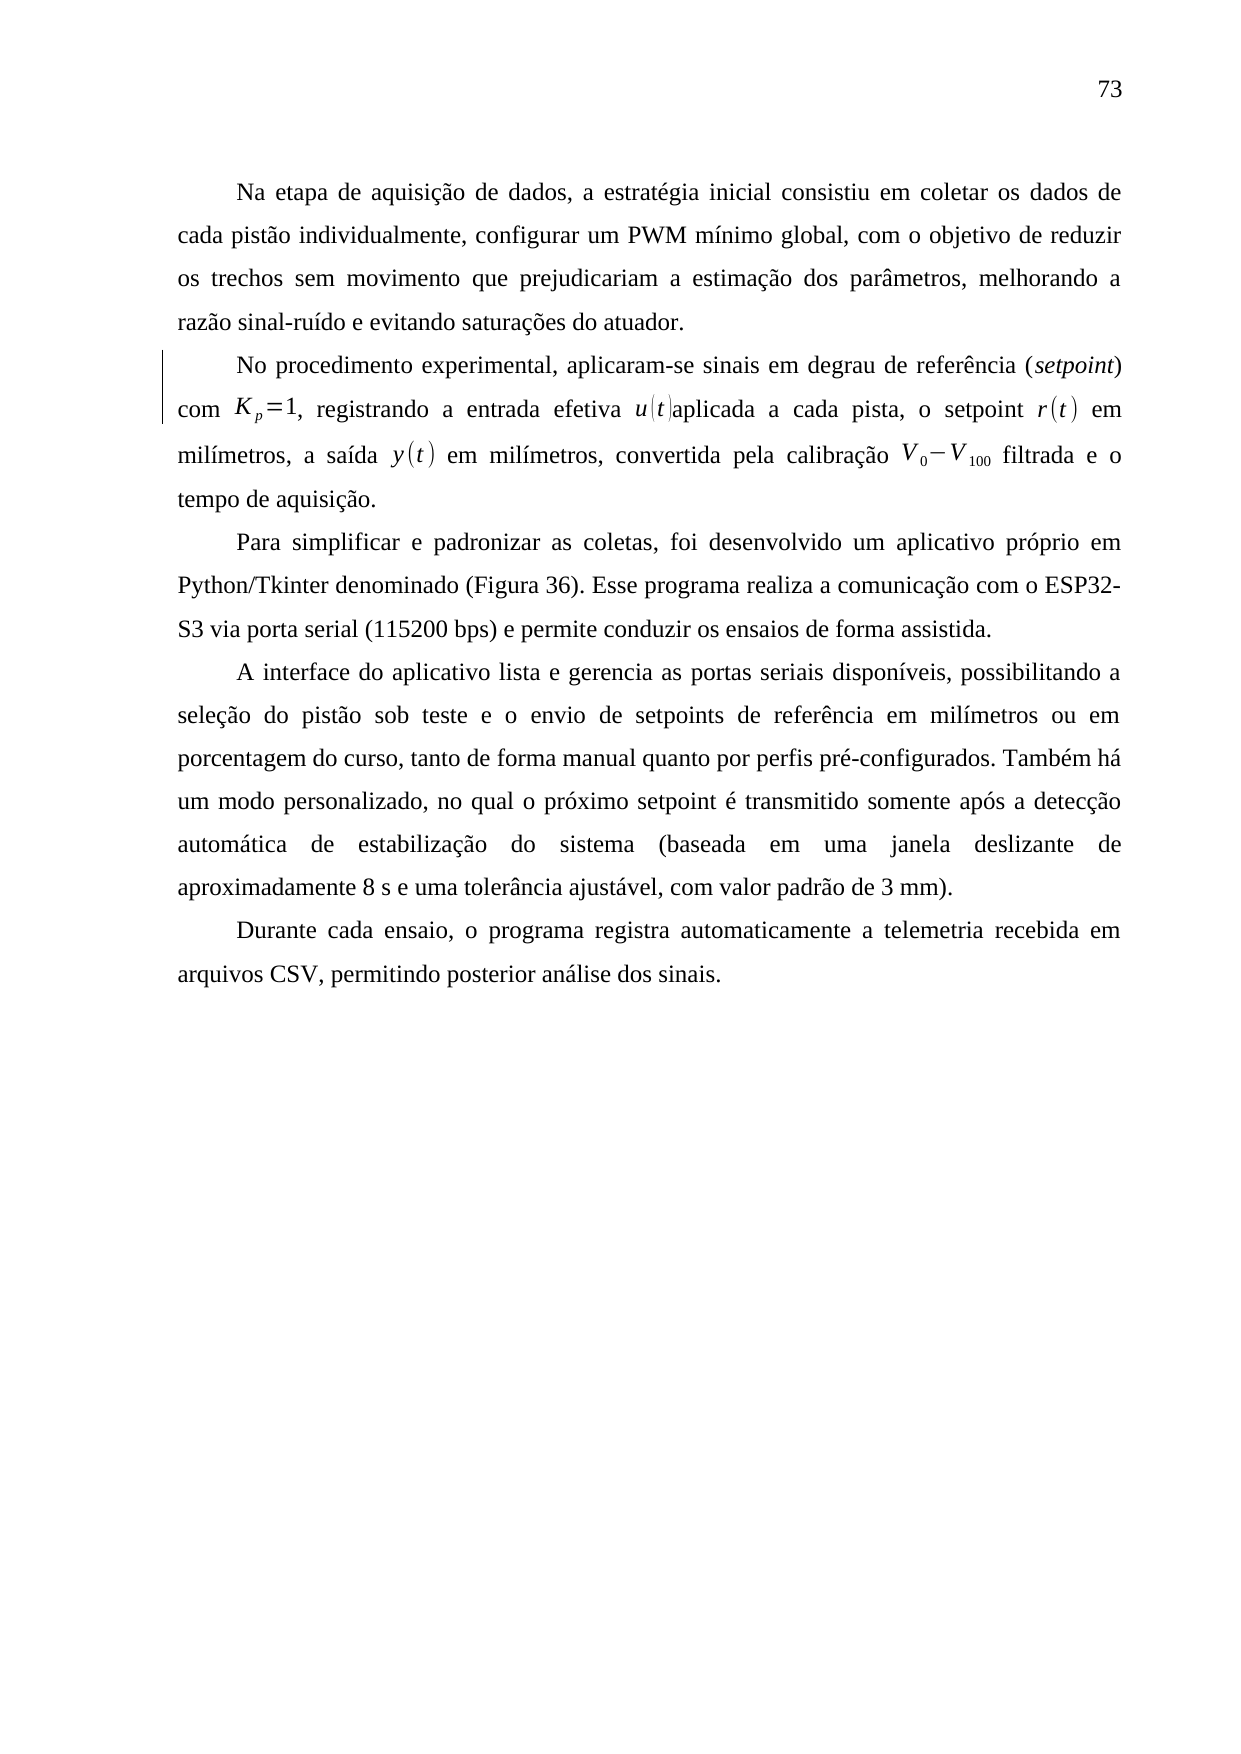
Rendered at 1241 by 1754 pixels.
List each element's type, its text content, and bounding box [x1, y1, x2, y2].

text A interface do aplicativo lista e gerencia as portas seriais disponíveis, possibilitando a seleção do pistão sob teste e o envio de setpoints de referência em milímetros ou em porcentagem do curso, tanto de forma manual quanto por perfis pré-configurados. Também há um modo personalizado, no qual o próximo setpoint é transmitido somente após a detecção automática de estabilização do sistema (baseada em uma janela deslizante de aproximadamente 8 s e uma tolerância ajustável, com valor padrão de 3 mm). [177, 657, 1122, 901]
text Durante cada ensaio, o programa registra automaticamente a telemetria recebida em arquivos CSV, permitindo posterior análise dos sinais. [177, 916, 1122, 987]
text Na etapa de aquisição de dados, a estratégia inicial consistiu em coletar os dados de cada pistão individualmente, configurar um PWM mínimo global, com o objetivo de reduzir os trechos sem movimento que prejudicariam a estimação dos parâmetros, melhorando a razão sinal-ruído e evitando saturações do atuador. [177, 177, 1122, 335]
text Para simplificar e padronizar as coletas, foi desenvolvido um aplicativo próprio em Python/Tkinter denominado (Figura 36). Esse programa realiza a comunicação com o ESP32-S3 via porta serial (115200 bps) e permite conduzir os ensaios de forma assistida. [177, 527, 1122, 642]
text No procedimento experimental, aplicaram-se sinais em degrau de referência (setpoint)com , registrando a entrada efetiva aplicada a cada pista, o setpoint em milímetros, a saída em milímetros, convertida pela calibração filtrada e o tempo de aquisição. [177, 350, 1122, 513]
